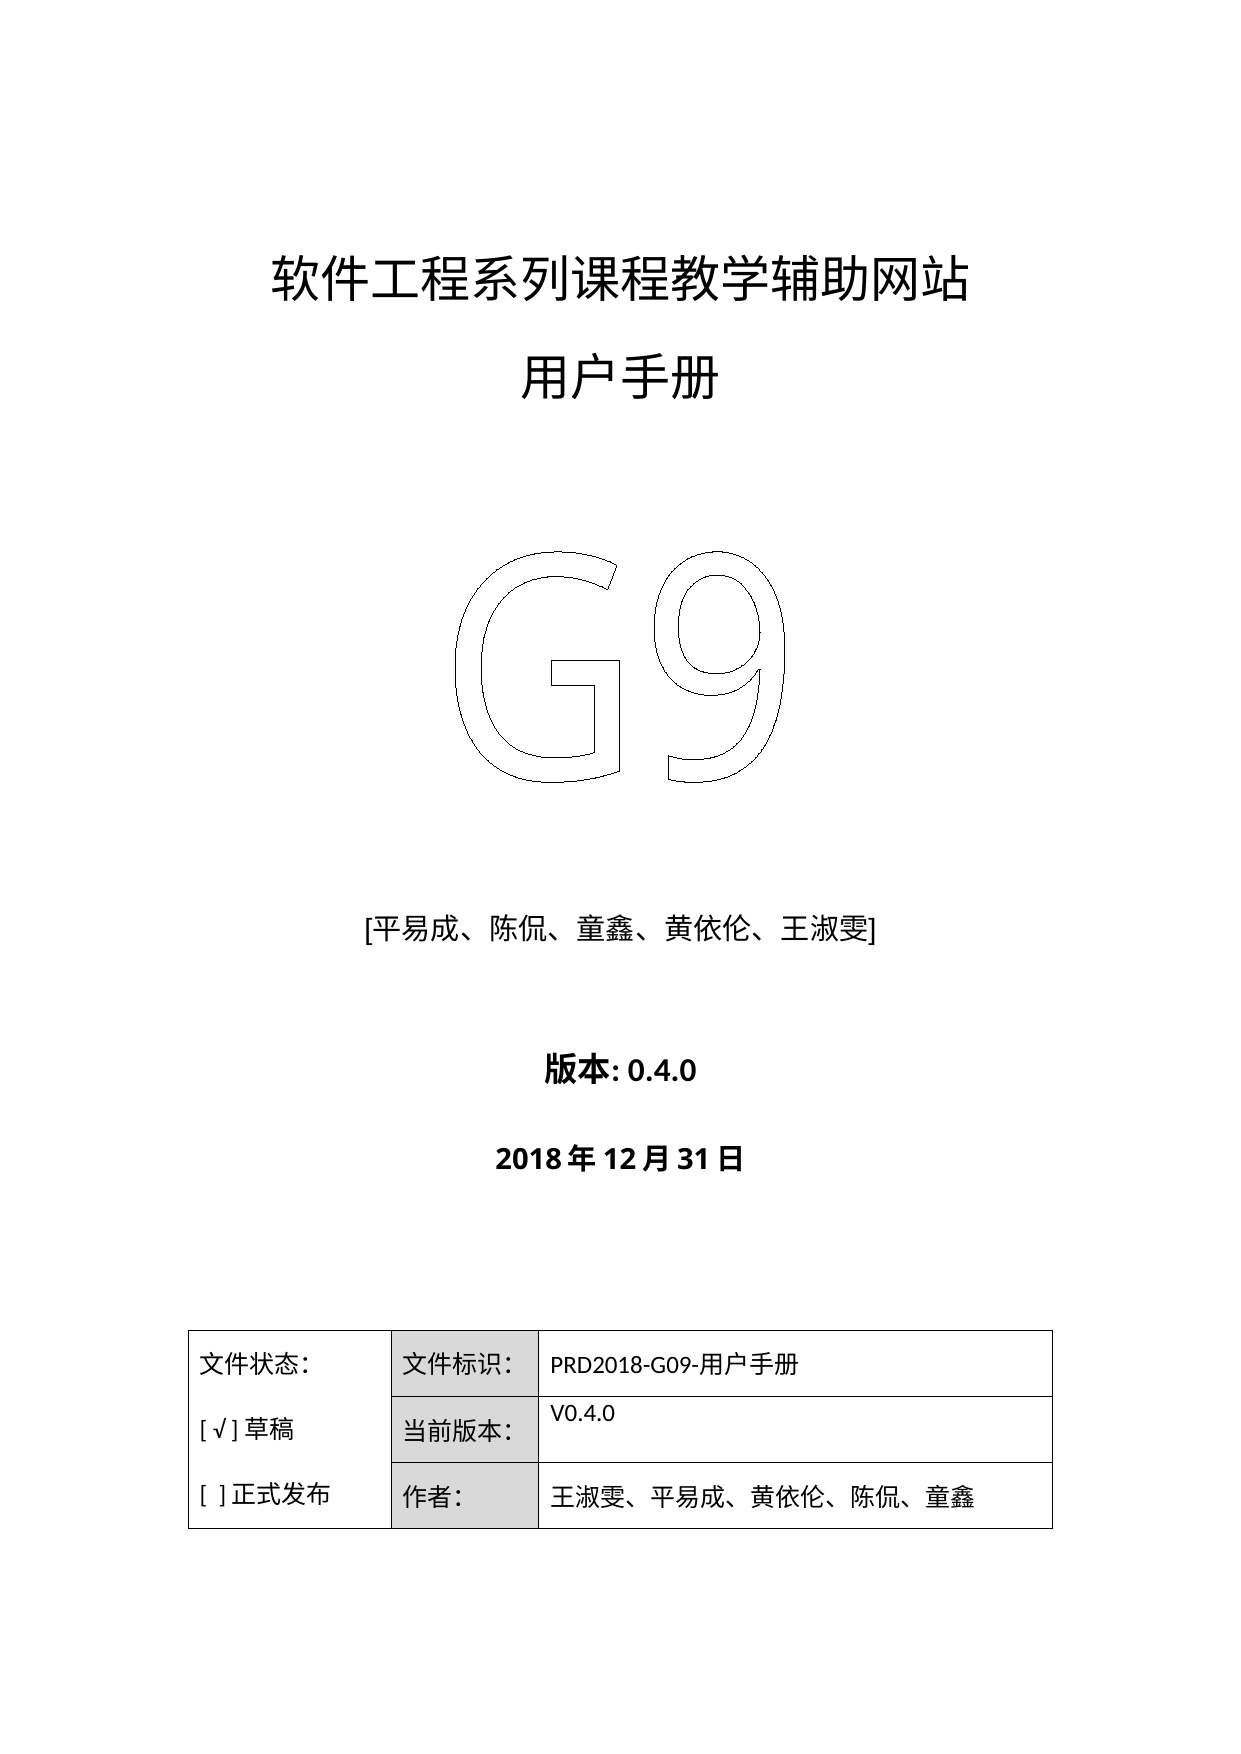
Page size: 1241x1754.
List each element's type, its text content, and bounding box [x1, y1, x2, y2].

table_cell 王淑雯、平易成、黄依伦、陈侃、童鑫 [539, 1463, 1052, 1528]
table_cell 作者： [392, 1463, 538, 1528]
table_header PRD2018-G09-用户手册 [539, 1331, 1052, 1396]
table_header 文件状态： [ √ ] 草稿 [ ] 正式发布 [ ] 正在修改 [189, 1331, 391, 1528]
title 2018年12月31日 [187, 1124, 1053, 1189]
table_header 文件标识： [392, 1331, 538, 1396]
title [平易成、陈侃、童鑫、黄依伦、王淑雯] [187, 894, 1053, 959]
text 软件工程系列课程教学辅助网站 [187, 227, 1053, 324]
table_cell 当前版本： [392, 1397, 538, 1462]
table_cell V0.4.0 [539, 1397, 1052, 1462]
text 用户手册 [187, 324, 1053, 422]
text 版本: 0.4.0 [187, 1034, 1053, 1099]
